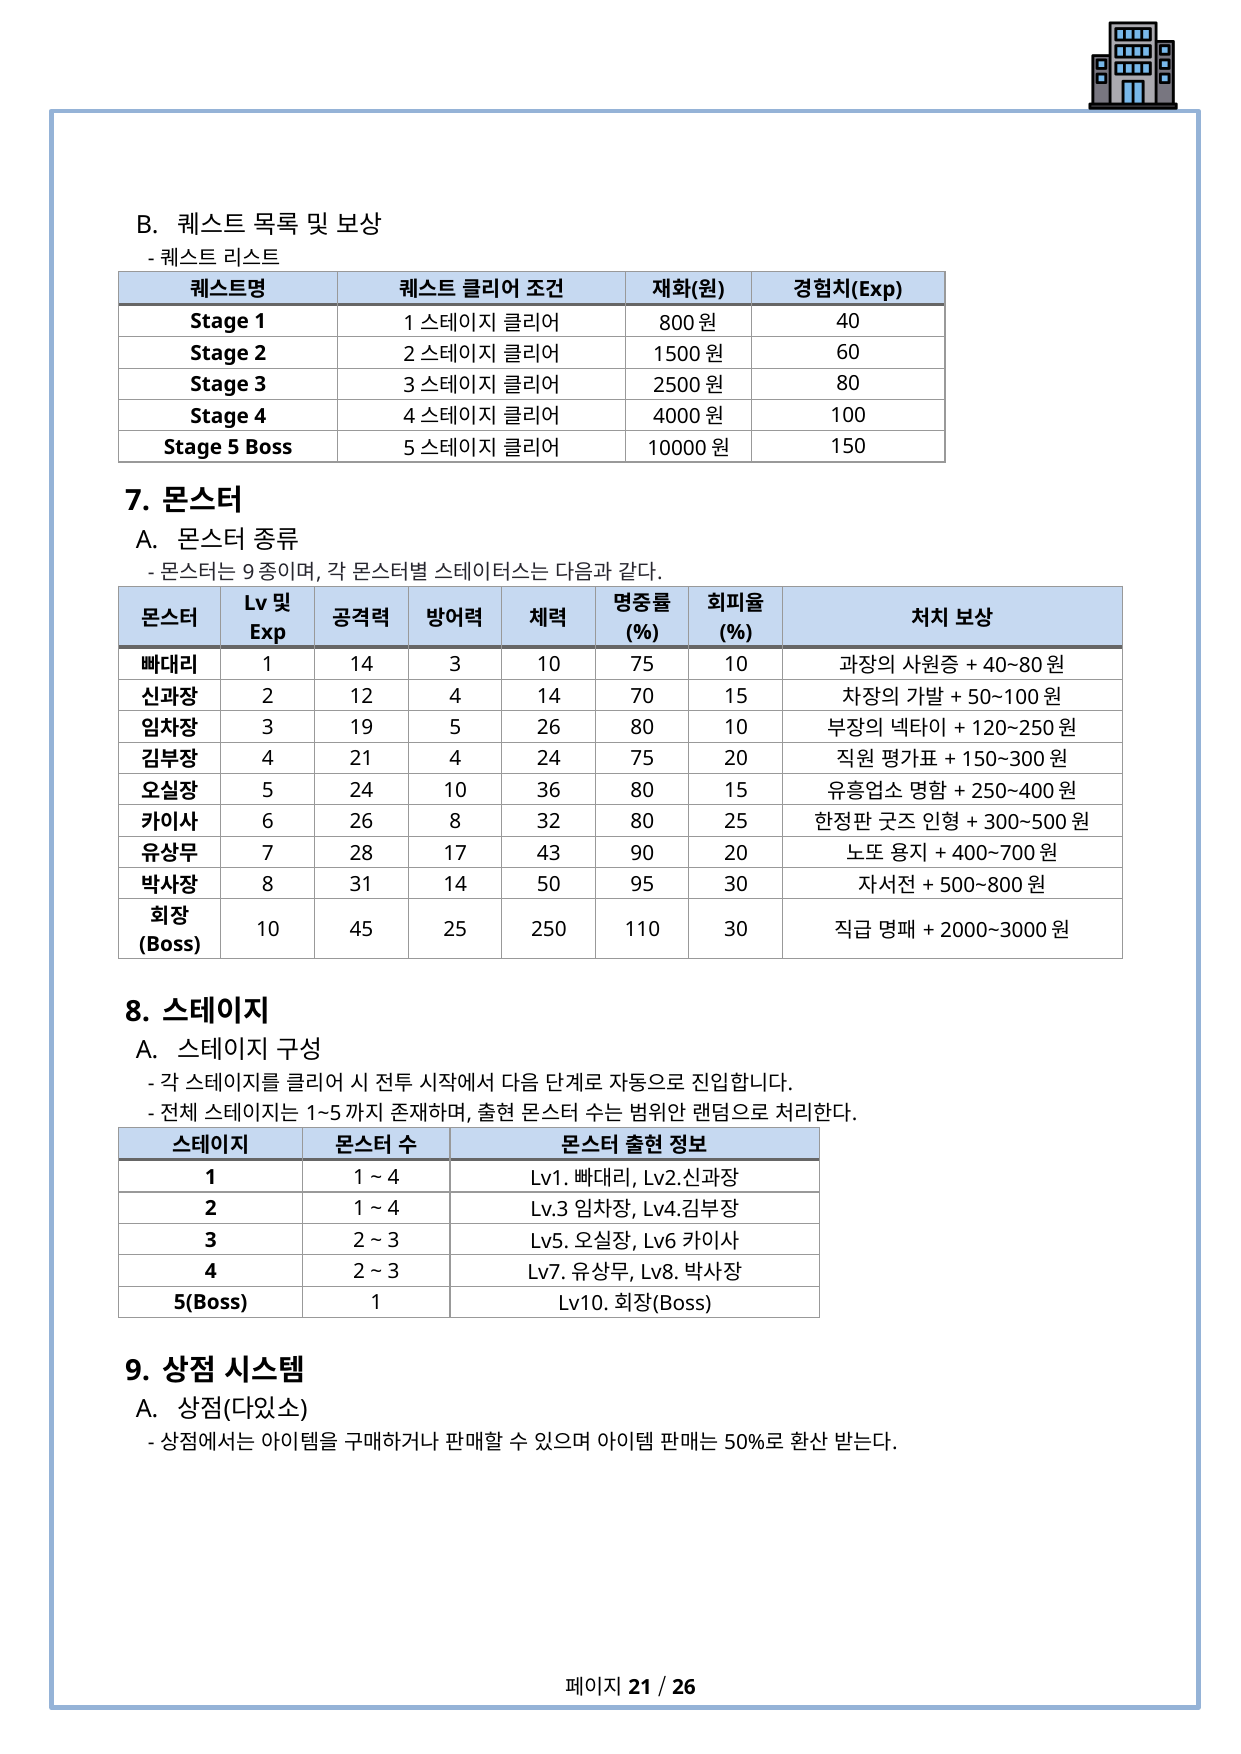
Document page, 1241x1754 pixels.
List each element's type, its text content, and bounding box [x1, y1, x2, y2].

table_cell 7 [221, 837, 314, 867]
list 몬스터 종류 [136, 519, 1122, 555]
table_cell Lv1. 빠대리, Lv2.신과장 [451, 1161, 819, 1191]
table_cell Stage 4 [119, 400, 337, 430]
table_cell 2 ~ 3 [303, 1224, 449, 1254]
table_header 몬스터 수 [303, 1128, 449, 1158]
table_cell 2500원 [626, 369, 751, 399]
table_cell 25 [689, 805, 782, 836]
table_header 퀘스트 클리어 조건 [338, 272, 625, 303]
table_cell Lv5. 오실장, Lv6 카이사 [451, 1224, 819, 1254]
table_cell 8 [221, 868, 314, 898]
table_cell 12 [315, 680, 408, 710]
table_cell 14 [315, 649, 408, 679]
table_cell 5 [409, 711, 501, 742]
table_cell 10 [221, 899, 314, 958]
table_cell 부장의 넥타이 + 120~250원 [783, 711, 1122, 742]
table_cell 3 스테이지 클리어 [338, 369, 625, 399]
table_cell 직원 평가표 + 150~300원 [783, 743, 1122, 773]
table_cell 2 ~ 3 [303, 1255, 449, 1286]
table_cell 26 [315, 805, 408, 836]
table_cell 박사장 [119, 868, 220, 898]
table_cell 6 [221, 805, 314, 836]
table_cell 4 스테이지 클리어 [338, 400, 625, 430]
table_cell 유흥업소 명함 + 250~400원 [783, 774, 1122, 804]
table_cell Stage 1 [119, 306, 337, 336]
table_cell 95 [596, 868, 688, 898]
table_cell 26 [502, 711, 595, 742]
table_cell 한정판 굿즈 인형 + 300~500원 [783, 805, 1122, 836]
table_cell 80 [596, 774, 688, 804]
table_header 공격력 [315, 587, 408, 645]
table_cell 80 [596, 805, 688, 836]
table_cell 4000원 [626, 400, 751, 430]
table_cell 110 [596, 899, 688, 958]
table_cell 5(Boss) [119, 1287, 302, 1317]
table_header 체력 [502, 587, 595, 645]
table_cell 1 ~ 4 [303, 1161, 449, 1191]
list 상점 시스템 [125, 1346, 1122, 1389]
table_cell Lv10. 회장(Boss) [451, 1287, 819, 1317]
table_cell 75 [596, 743, 688, 773]
table_cell 1 [221, 649, 314, 679]
table_header 방어력 [409, 587, 501, 645]
table_cell 8 [409, 805, 501, 836]
table_cell 4 [409, 680, 501, 710]
table_cell 36 [502, 774, 595, 804]
table_cell 유상무 [119, 837, 220, 867]
table_cell 20 [689, 837, 782, 867]
table_cell 회장(Boss) [119, 899, 220, 958]
table_cell 14 [409, 868, 501, 898]
table_cell 43 [502, 837, 595, 867]
table_cell 임차장 [119, 711, 220, 742]
table_cell 15 [689, 680, 782, 710]
list 몬스터 [125, 477, 1122, 519]
table_cell 25 [409, 899, 501, 958]
table_header 몬스터 [119, 587, 220, 645]
table_cell 10 [689, 711, 782, 742]
table_cell 24 [502, 743, 595, 773]
table_cell 80 [596, 711, 688, 742]
table_cell 20 [689, 743, 782, 773]
text - 퀘스트 리스트 [148, 241, 1122, 271]
table_cell 24 [315, 774, 408, 804]
table_cell 자서전 + 500~800원 [783, 868, 1122, 898]
table_cell 과장의 사원증 + 40~80원 [783, 649, 1122, 679]
table_header 몬스터 출현 정보 [451, 1128, 819, 1158]
text - 상점에서는 아이템을 구매하거나 판매할 수 있으며 아이템 판매는 50%로 환산 받는다. [148, 1425, 1122, 1455]
text - 몬스터는 9종이며, 각 몬스터별 스테이터스는 다음과 같다. [148, 555, 1122, 586]
table_cell 10 [689, 649, 782, 679]
list 퀘스트 목록 및 보상 [136, 205, 1122, 241]
table_cell 4 [119, 1255, 302, 1286]
table_cell 50 [502, 868, 595, 898]
table_header 명중률(%) [596, 587, 688, 645]
table_header 처치 보상 [783, 587, 1122, 645]
table_cell 5 스테이지 클리어 [338, 431, 625, 461]
table_cell 19 [315, 711, 408, 742]
table_cell 17 [409, 837, 501, 867]
table_cell 빠대리 [119, 649, 220, 679]
table_cell Stage 5 Boss [119, 431, 337, 461]
table_cell 4 [221, 743, 314, 773]
table_cell 100 [752, 400, 944, 430]
table_cell 2 [119, 1193, 302, 1223]
table_cell Lv.3 임차장, Lv4.김부장 [451, 1193, 819, 1223]
table_cell 250 [502, 899, 595, 958]
table_cell 40 [752, 306, 944, 336]
table_cell 60 [752, 337, 944, 367]
table_cell 30 [689, 868, 782, 898]
table_header 퀘스트명 [119, 272, 337, 303]
table_cell 90 [596, 837, 688, 867]
table_header 경험치(Exp) [752, 272, 944, 303]
table_cell 1 [119, 1161, 302, 1191]
table_cell Lv7. 유상무, Lv8. 박사장 [451, 1255, 819, 1286]
table_cell 150 [752, 431, 944, 461]
table_cell 10 [409, 774, 501, 804]
table_cell 김부장 [119, 743, 220, 773]
table_cell 노또 용지 + 400~700원 [783, 837, 1122, 867]
list 스테이지 [125, 987, 1122, 1030]
table_cell 3 [221, 711, 314, 742]
table_header 재화(원) [626, 272, 751, 303]
table_cell 4 [409, 743, 501, 773]
table_cell 오실장 [119, 774, 220, 804]
table_header 스테이지 [119, 1128, 302, 1158]
table_cell 1500원 [626, 337, 751, 367]
list 스테이지 구성 [136, 1030, 1122, 1066]
table_cell 15 [689, 774, 782, 804]
table_cell 10 [502, 649, 595, 679]
table_cell Stage 3 [119, 369, 337, 399]
table_cell 10000원 [626, 431, 751, 461]
text - 각 스테이지를 클리어 시 전투 시작에서 다음 단계로 자동으로 진입합니다. [148, 1066, 1122, 1096]
table_cell 1 [303, 1287, 449, 1317]
table_cell 75 [596, 649, 688, 679]
table_cell 2 스테이지 클리어 [338, 337, 625, 367]
table_cell 70 [596, 680, 688, 710]
table_cell 30 [689, 899, 782, 958]
table_header 회피율(%) [689, 587, 782, 645]
table_cell 1 스테이지 클리어 [338, 306, 625, 336]
table_cell 2 [221, 680, 314, 710]
table_cell 31 [315, 868, 408, 898]
table_cell Stage 2 [119, 337, 337, 367]
table_cell 28 [315, 837, 408, 867]
table_cell 800원 [626, 306, 751, 336]
picture [1087, 20, 1179, 111]
table_cell 신과장 [119, 680, 220, 710]
table_cell 차장의 가발 + 50~100원 [783, 680, 1122, 710]
list 상점(다있소) [136, 1389, 1122, 1425]
table_cell 14 [502, 680, 595, 710]
table_cell 3 [119, 1224, 302, 1254]
table_cell 80 [752, 369, 944, 399]
table_cell 45 [315, 899, 408, 958]
table_cell 5 [221, 774, 314, 804]
table_header Lv 및 Exp [221, 587, 314, 645]
table_cell 32 [502, 805, 595, 836]
table_cell 21 [315, 743, 408, 773]
table_cell 직급 명패 + 2000~3000원 [783, 899, 1122, 958]
table_cell 1 ~ 4 [303, 1193, 449, 1223]
text - 전체 스테이지는 1~5까지 존재하며, 출현 몬스터 수는 범위안 랜덤으로 처리한다. [148, 1096, 1122, 1127]
table_cell 카이사 [119, 805, 220, 836]
table_cell 3 [409, 649, 501, 679]
